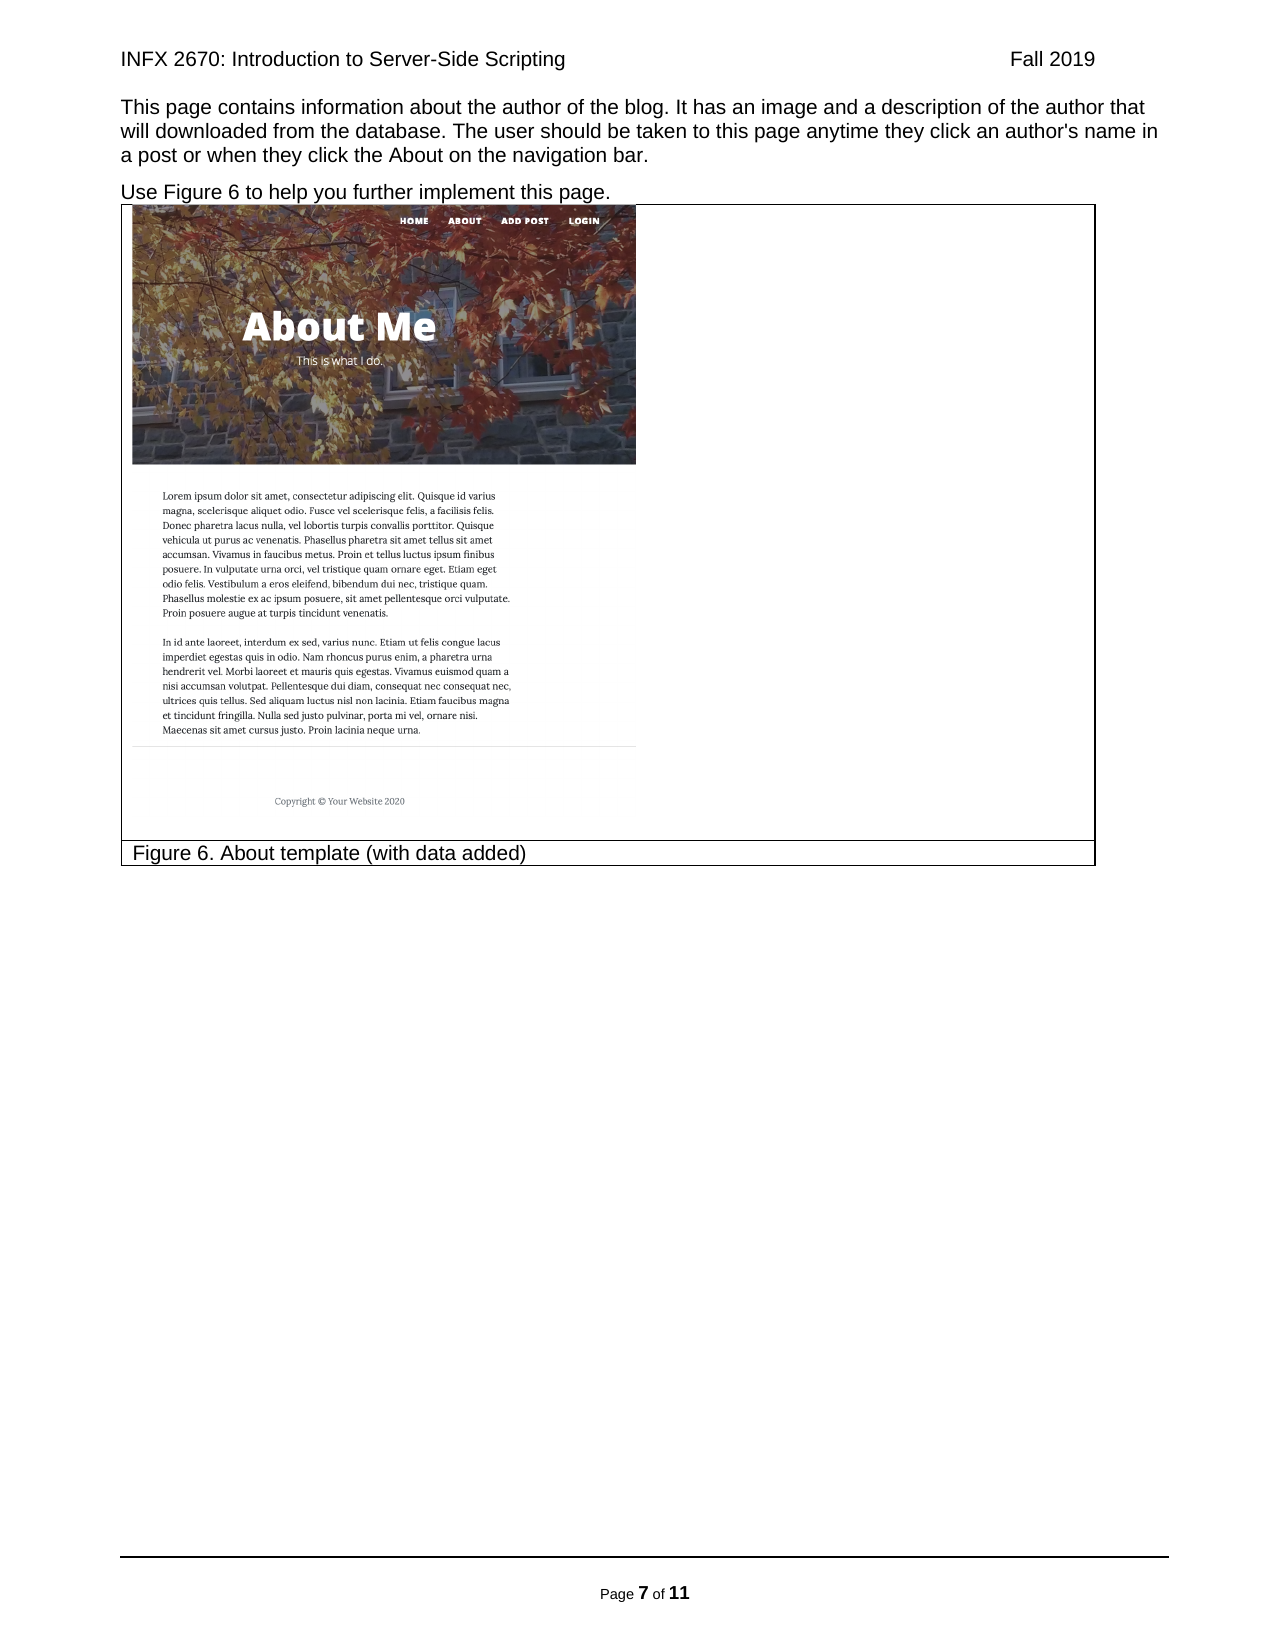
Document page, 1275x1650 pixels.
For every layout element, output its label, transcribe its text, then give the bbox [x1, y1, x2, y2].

table_cell Figure 6. About template (with data added) [122, 841, 1094, 865]
text Use Figure 6 to help you further implement this page. [120, 180, 1169, 204]
text This page contains information about the author of the blog. It has an image and a description of the author that will downloaded from the database. The user should be taken to this page anytime they click an author's name in a post or when they click the About on the navigation bar. [120, 94, 1169, 166]
picture [132, 204, 636, 817]
table_header [122, 205, 1094, 840]
